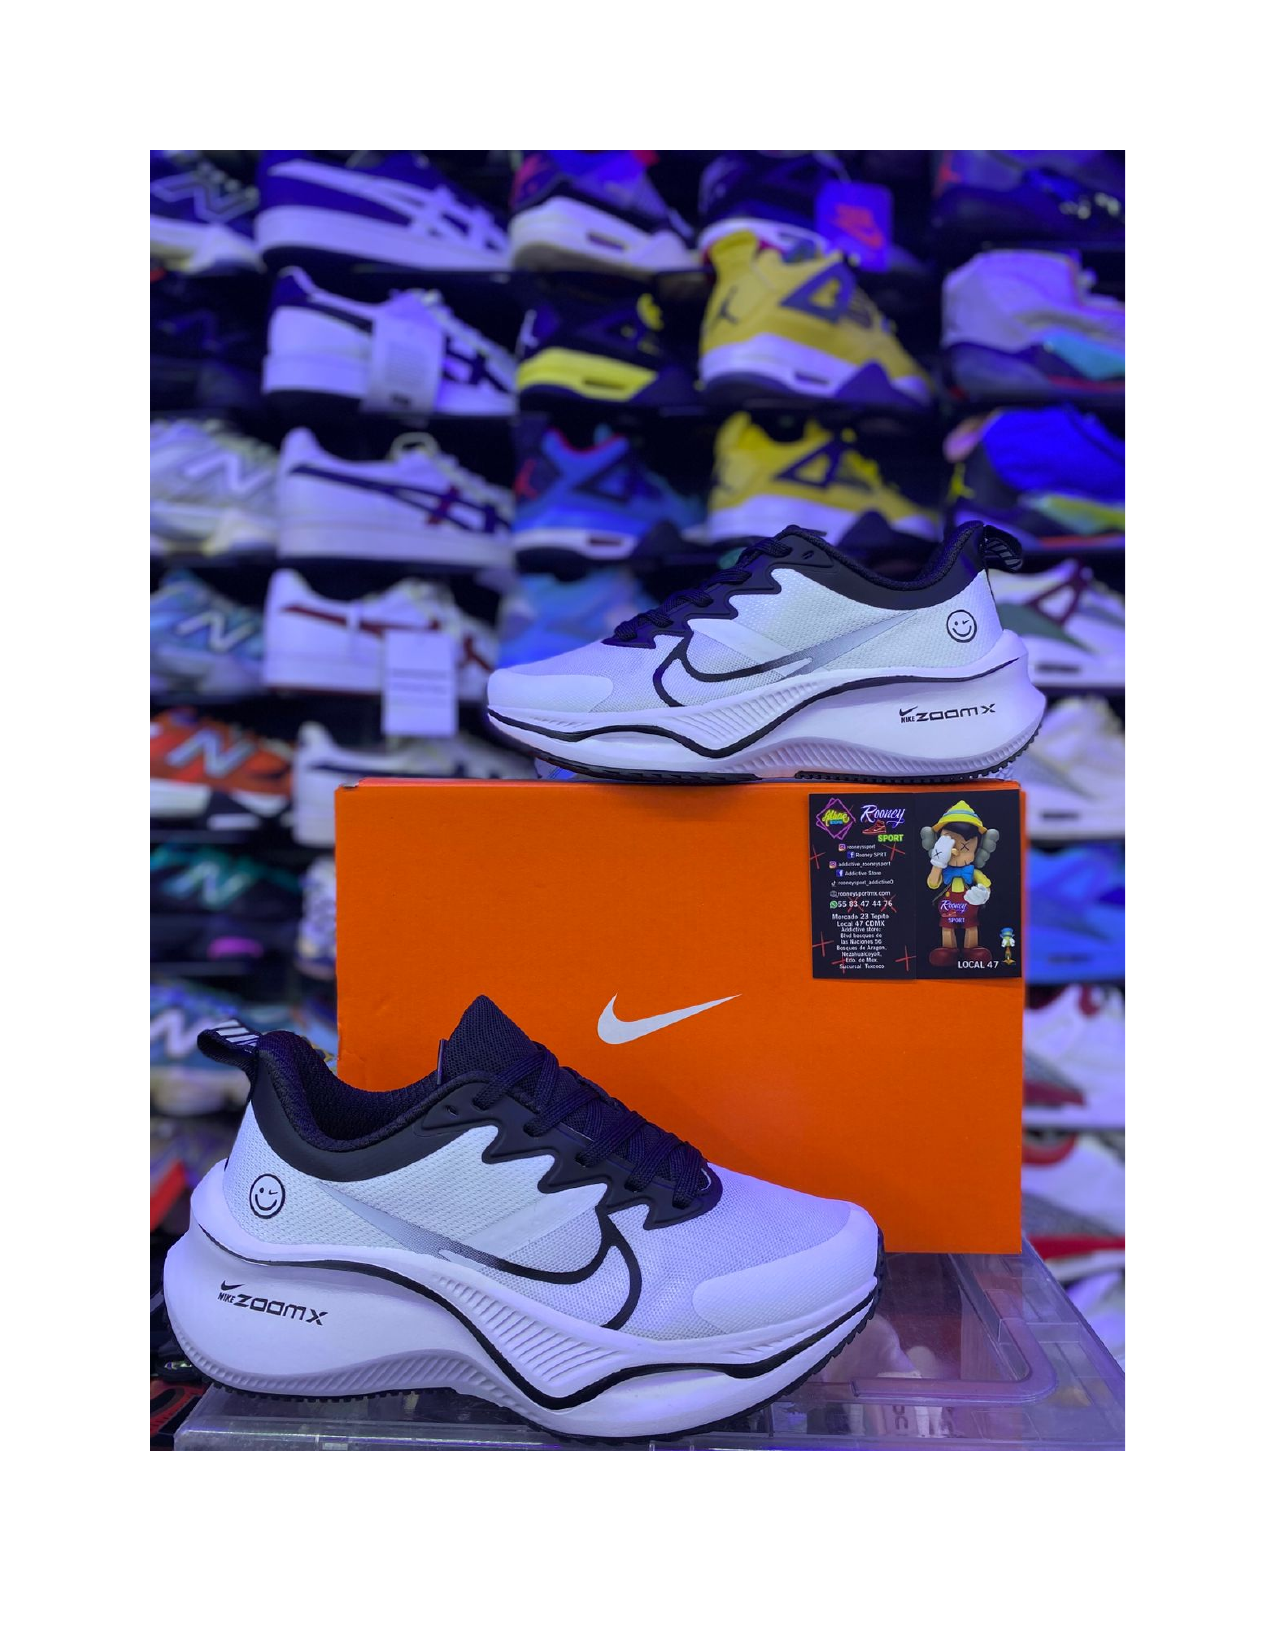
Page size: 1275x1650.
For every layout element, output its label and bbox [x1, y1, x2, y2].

picture [150, 150, 1125, 1451]
